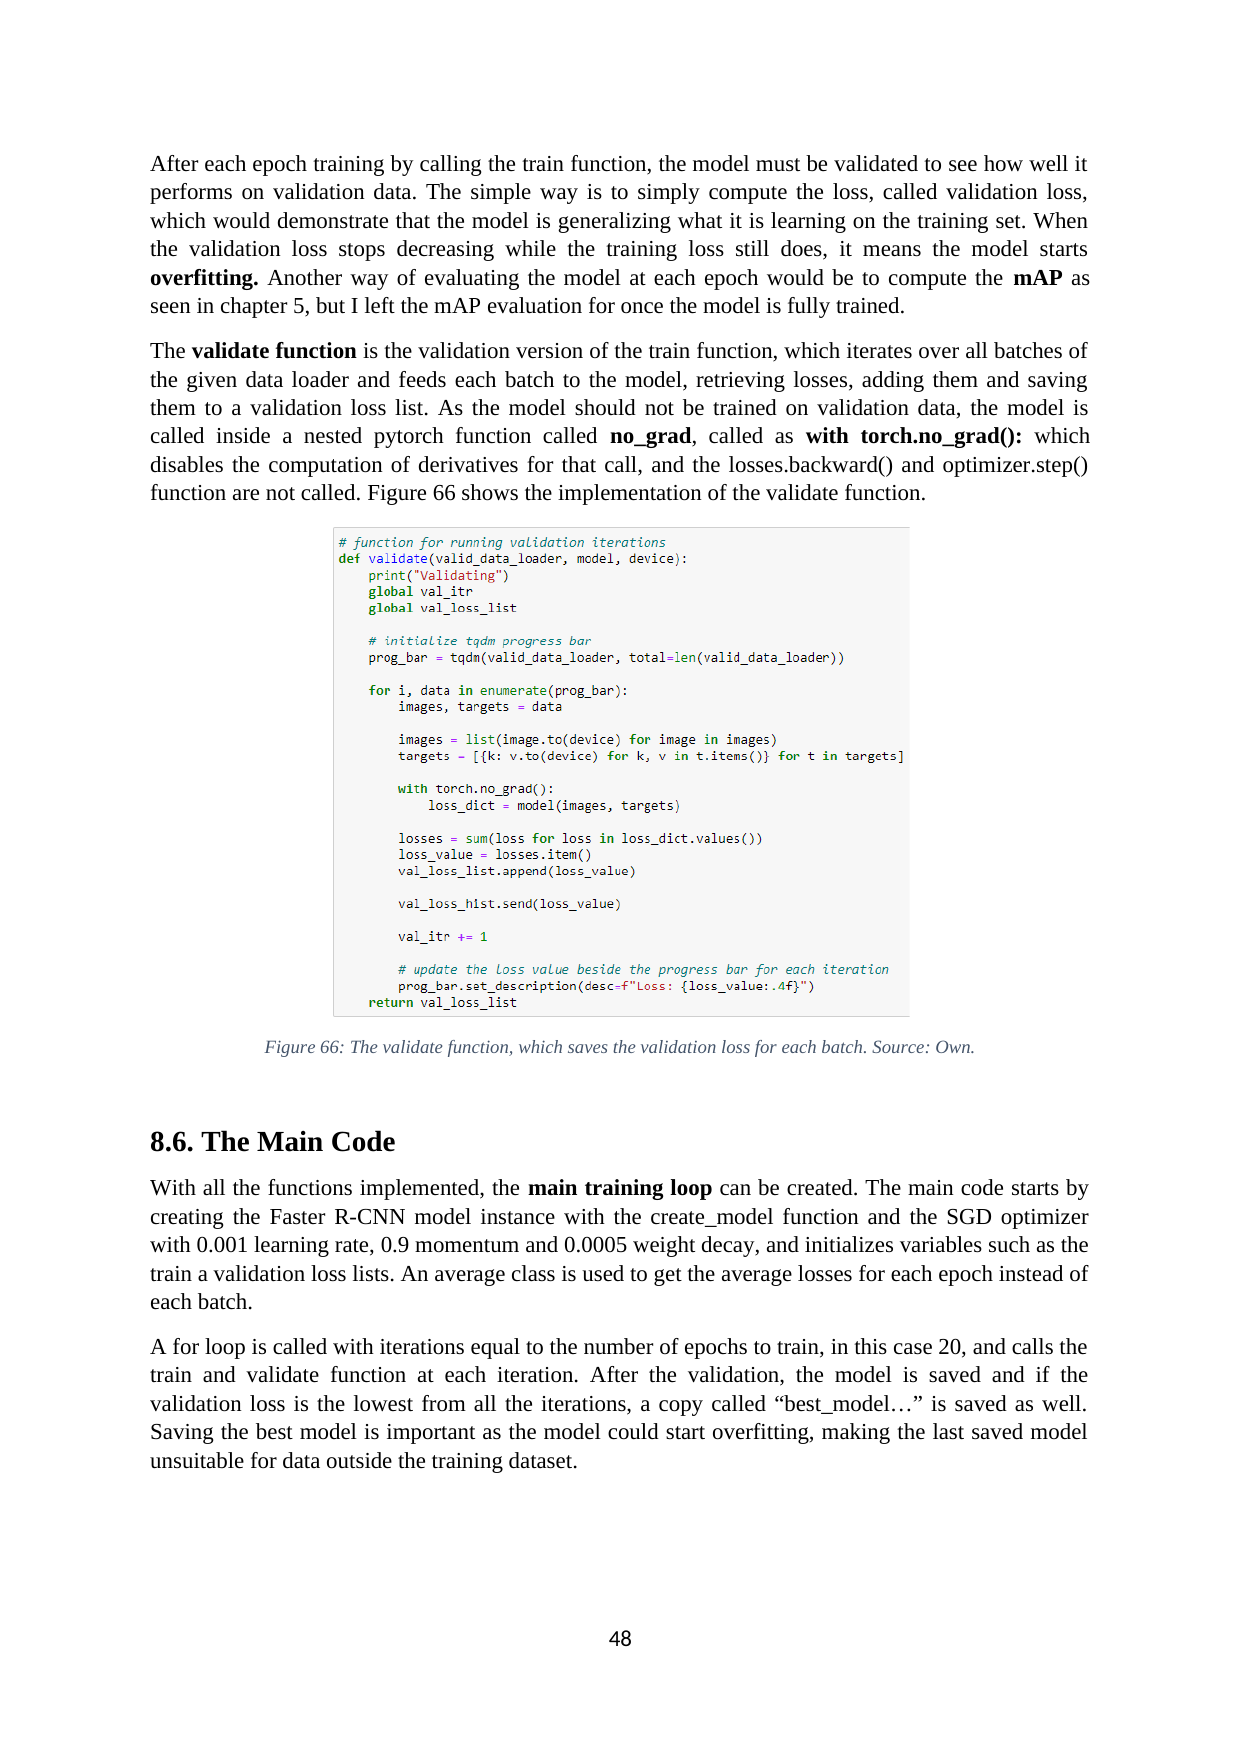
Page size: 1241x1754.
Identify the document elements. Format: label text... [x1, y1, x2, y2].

text With all the functions implemented, the main training loop can be created. The main code starts by creating the Faster R-CNN model instance with the create_model function and the SGD optimizer with 0.001 learning rate, 0.9 momentum and 0.0005 weight decay, and initializes variables such as the train a validation loss lists. An average class is used to get the average losses for each epoch instead of each batch. [150, 1174, 1090, 1314]
text Figure 66: The validate function, which saves the validation loss for each batch. Source: Own. [150, 1036, 1090, 1058]
text A for loop is called with iterations equal to the number of epochs to train, in this case 20, and calls the train and validate function at each iteration. After the validation, the model is saved and if the validation loss is the lowest from all the iterations, a copy called “best_model…” is saved as well. Saving the best model is important as the model could start overfitting, making the last saved model unsuitable for data outside the training dataset. [150, 1333, 1090, 1473]
subtitle 8.6. The Main Code [150, 1124, 1090, 1157]
picture [330, 524, 910, 1018]
text The validate function is the validation version of the train function, which iterates over all batches of the given data loader and feeds each batch to the model, retrieving losses, adding them and saving them to a validation loss list. As the model should not be trained on validation data, the model is called inside a nested pytorch function called no_grad, called as with torch.no_grad(): which disables the computation of derivatives for that call, and the losses.backward() and optimizer.step() function are not called. Figure 66 shows the implementation of the validate function. [150, 337, 1090, 506]
text After each epoch training by calling the train function, the model must be validated to see how well it performs on validation data. The simple way is to simply compute the loss, called validation loss, which would demonstrate that the model is generalizing what it is learning on the training set. When the validation loss stops decreasing while the training loss still does, it means the model starts overfitting. Another way of evaluating the model at each epoch would be to compute the mAP as seen in chapter 5, but I left the mAP evaluation for once the model is fully trained. [150, 150, 1090, 318]
